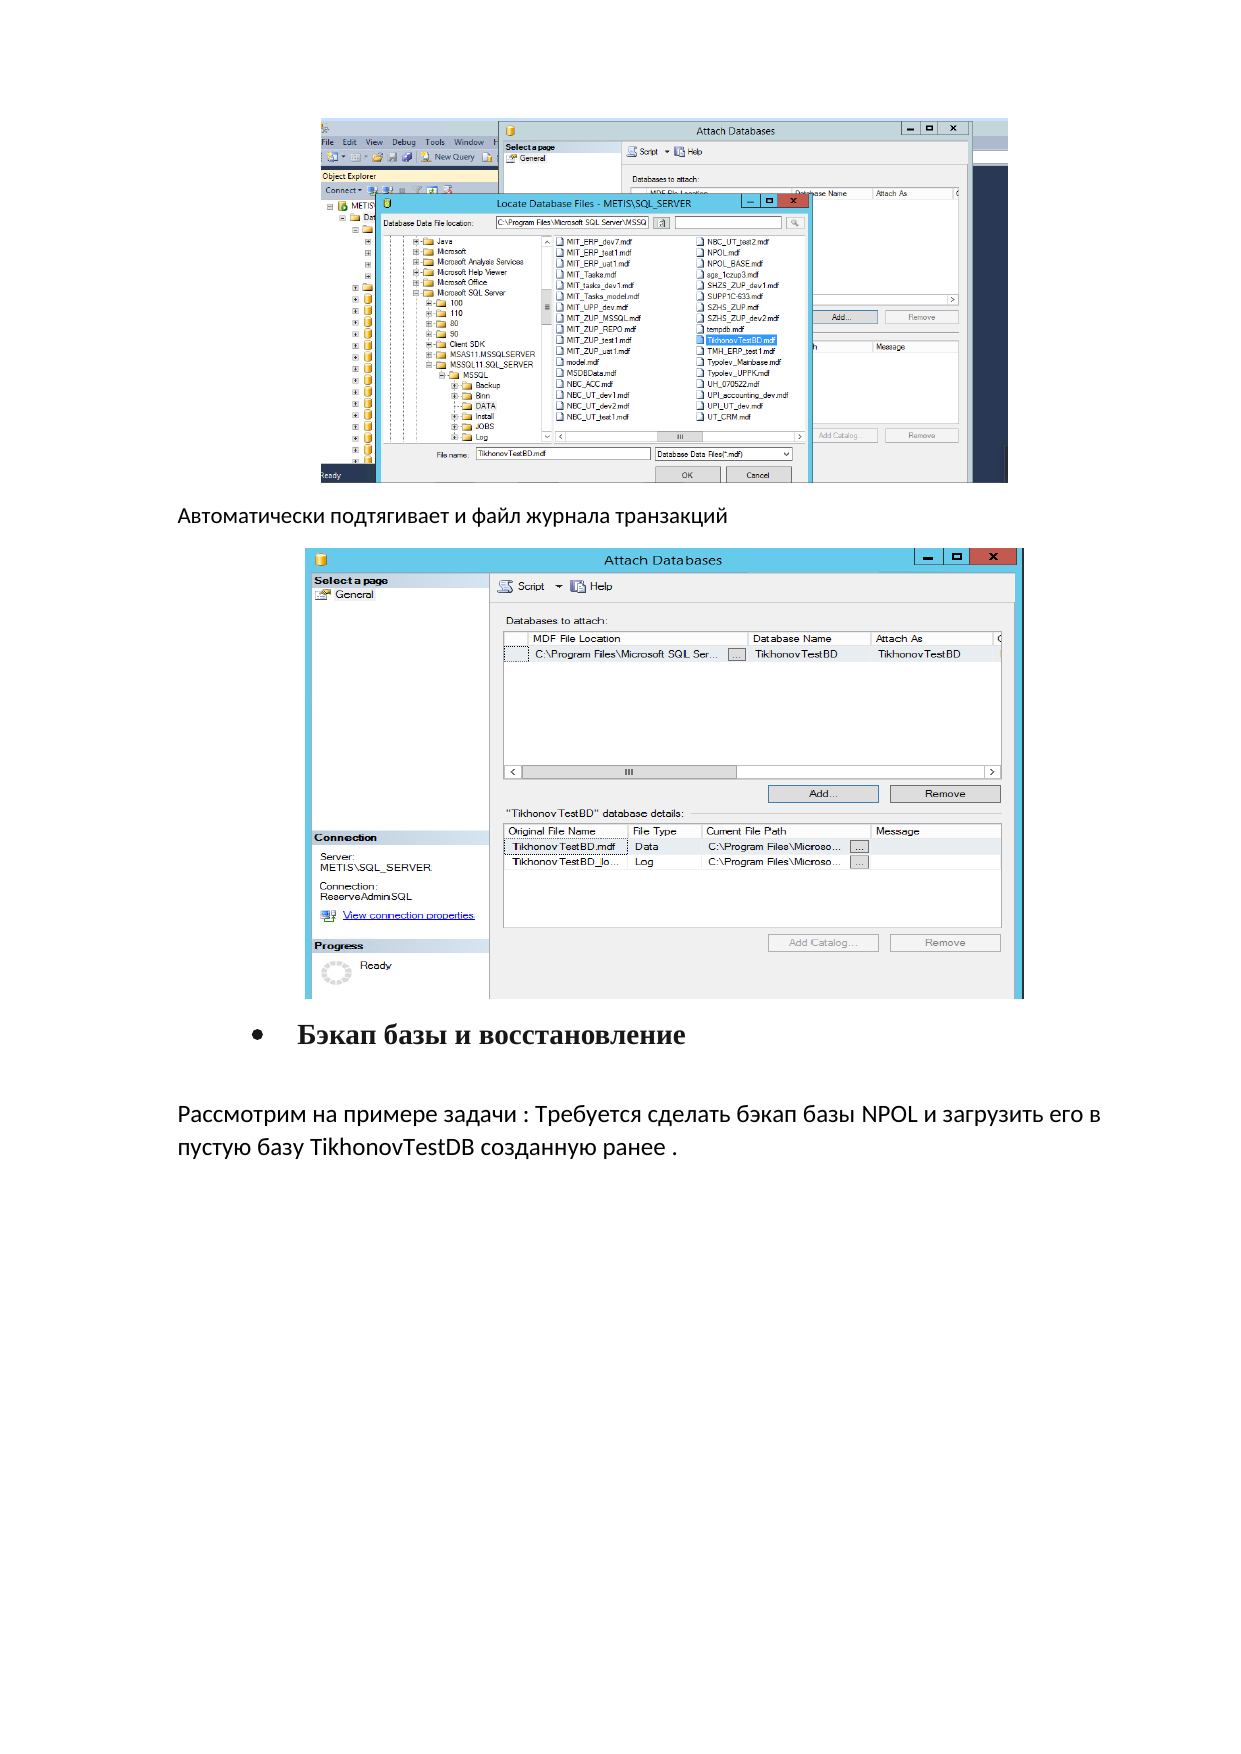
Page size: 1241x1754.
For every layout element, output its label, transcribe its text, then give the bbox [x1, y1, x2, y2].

picture [321, 118, 1008, 483]
text Рассмотрим на примере задачи : Требуется сделать бэкап базы NPOL и загрузить его в пустую базу TikhonovTestDB созданную ранее . [177, 1098, 1152, 1161]
list Бэкап базы и восстановление [252, 1017, 1152, 1051]
picture [305, 548, 1024, 999]
text Автоматически подтягивает и файл журнала транзакций [177, 502, 1152, 530]
